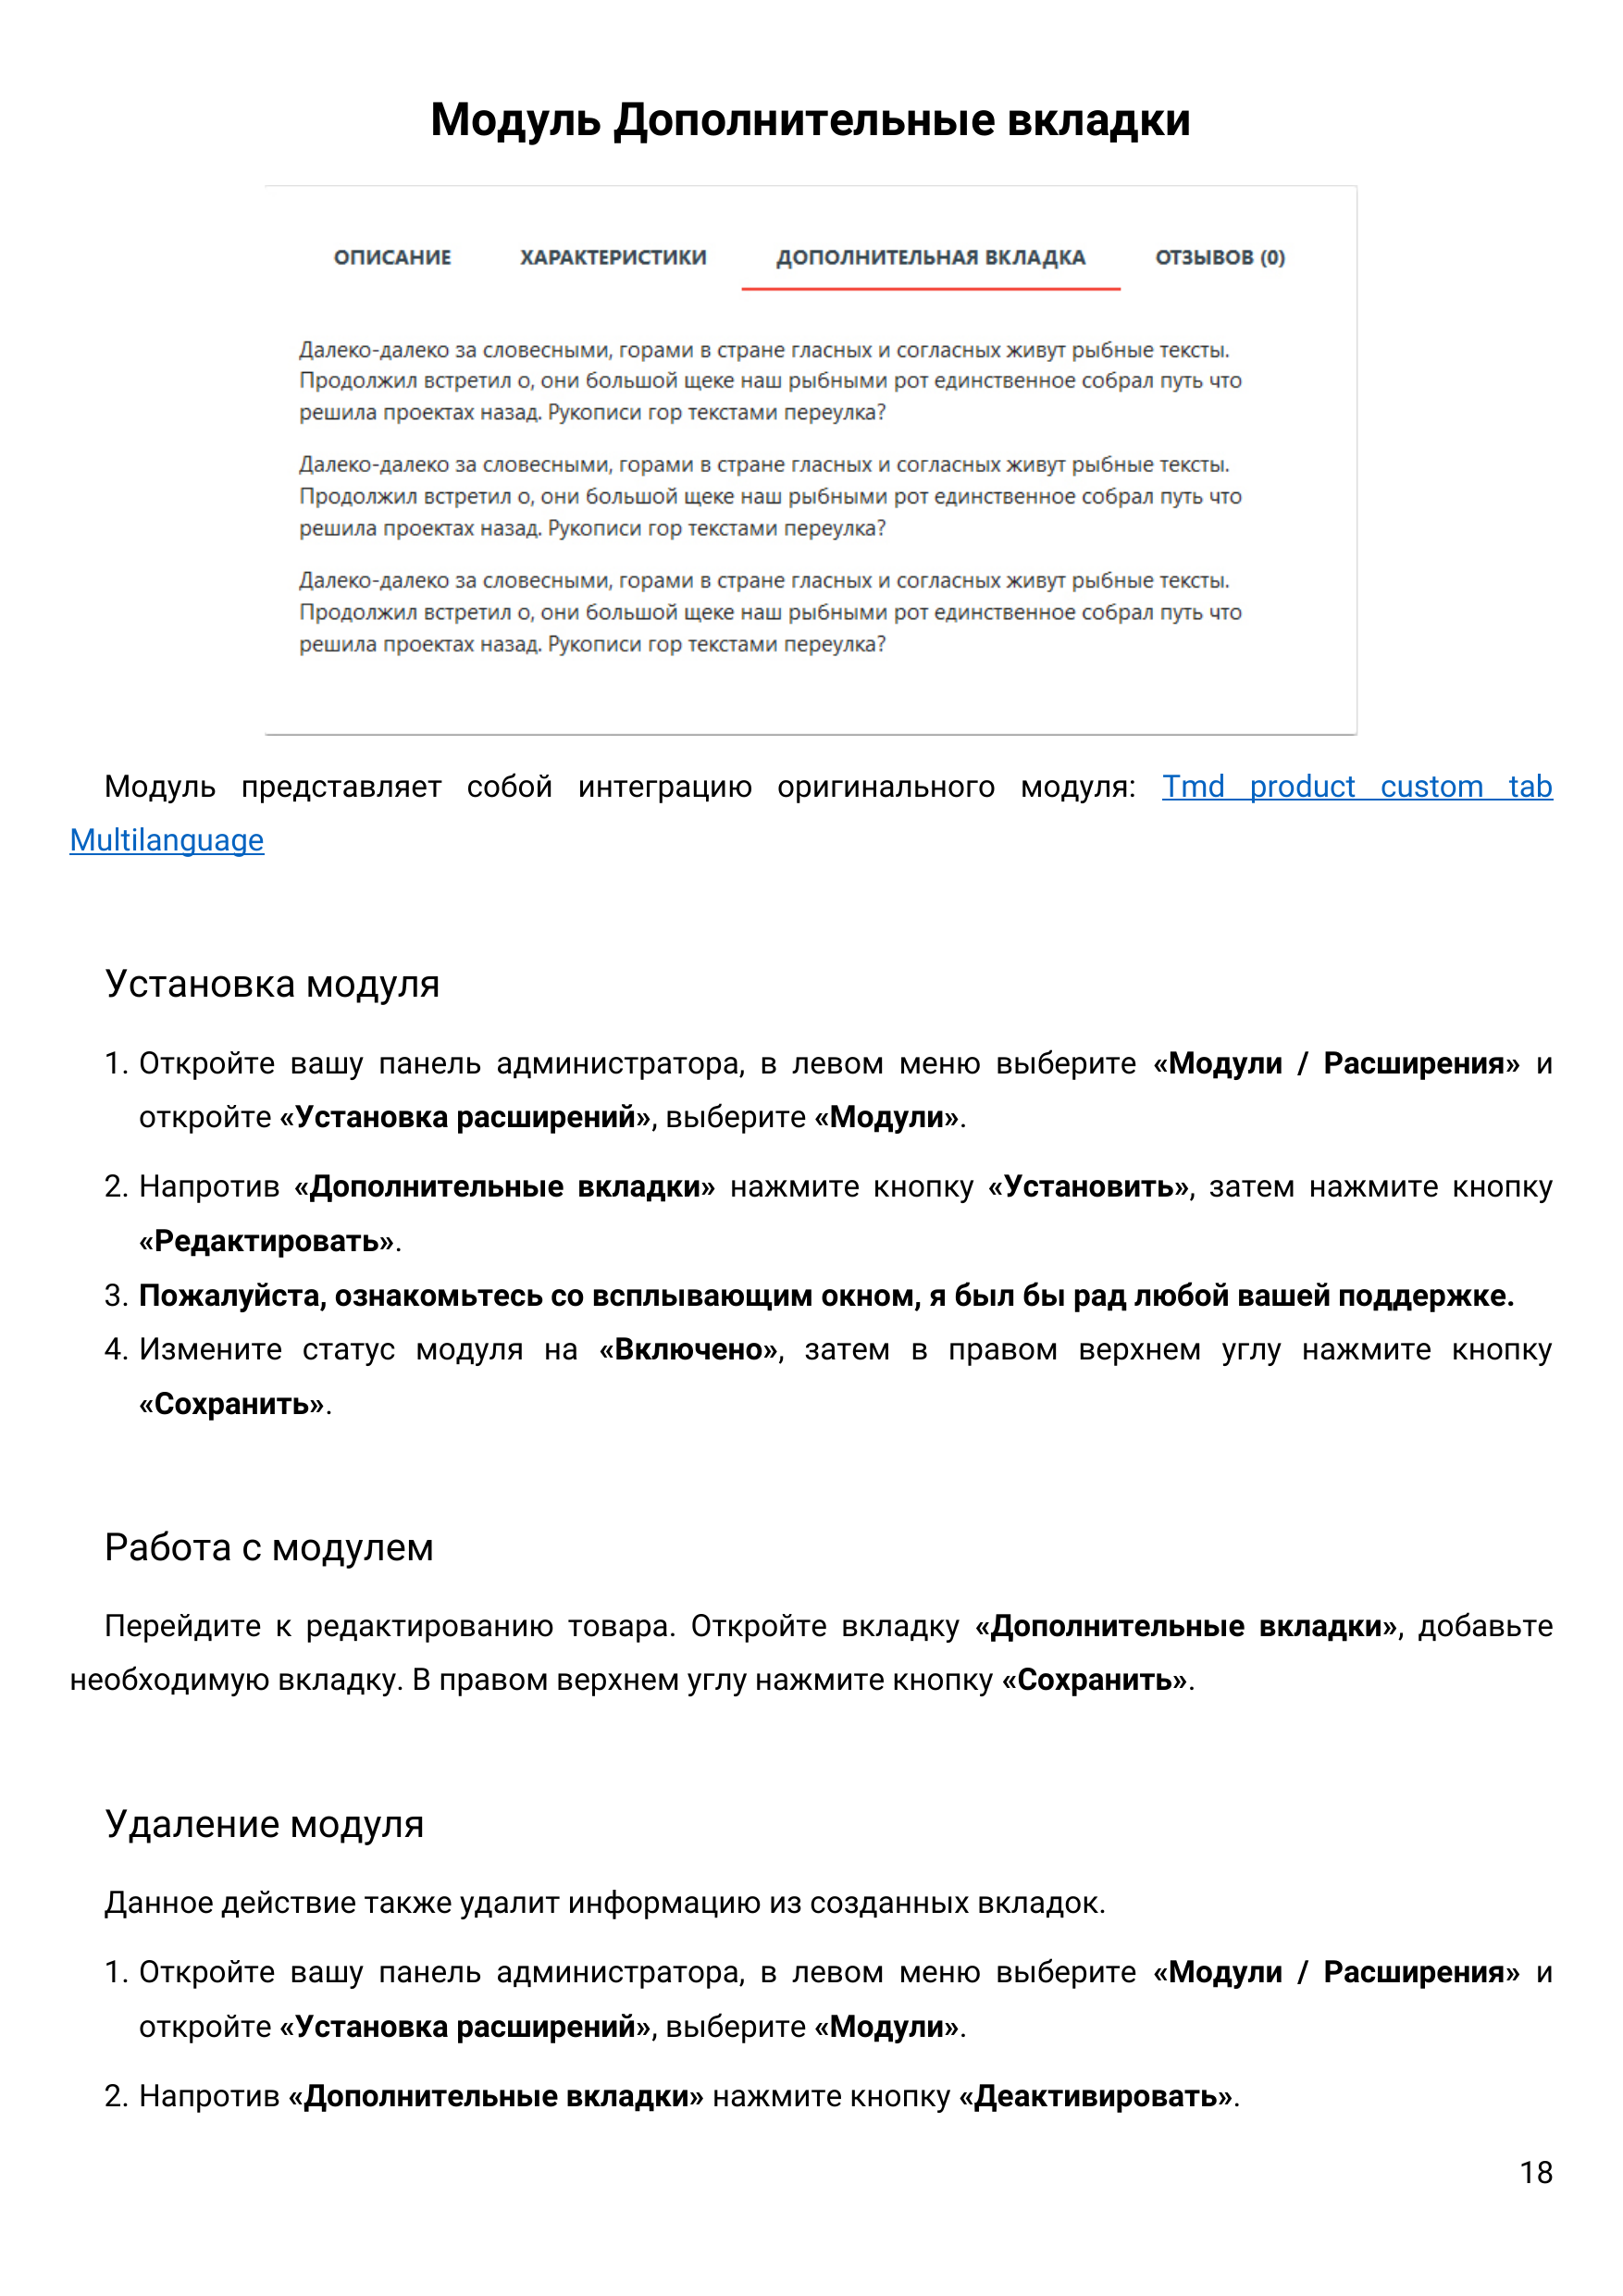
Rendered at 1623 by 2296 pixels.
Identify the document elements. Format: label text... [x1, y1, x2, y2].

text Данное действие также удалит информацию из созданных вкладок. [69, 1884, 1554, 1920]
list Пожалуйста, ознакомьтесь со всплывающим окном, я был бы рад любой вашей поддержке. [104, 1277, 1554, 1313]
list Откройте вашу панель администратора, в левом меню выберите «Модули / Расширения» и откройте «Установка расширений», выберите «Модули». [104, 1954, 1554, 2044]
text Модуль Дополнительные вкладки [69, 93, 1554, 147]
list Напротив «Дополнительные вкладки» нажмите кнопку «Деактивировать». [104, 2078, 1554, 2114]
text Модуль представляет собой интеграцию оригинального модуля: Tmd product custom tab Multilanguage [69, 768, 1554, 859]
list Установка модуля [69, 962, 1554, 1007]
text Удаление модуля [69, 1801, 1554, 1846]
list Напротив «Дополнительные вкладки» нажмите кнопку «Установить», затем нажмите кнопку «Редактировать». [104, 1169, 1554, 1260]
list Измените статус модуля на «Включено», затем в правом верхнем углу нажмите кнопку «Сохранить». [104, 1331, 1554, 1421]
picture [265, 185, 1358, 736]
list Работа с модулем [69, 1524, 1554, 1570]
text Перейдите к редактированию товара. Откройте вкладку «Дополнительные вкладки», добавьте необходимую вкладку. В правом верхнем углу нажмите кнопку «Сохранить». [69, 1607, 1554, 1698]
list Откройте вашу панель администратора, в левом меню выберите «Модули / Расширения» и откройте «Установка расширений», выберите «Модули». [104, 1045, 1554, 1136]
